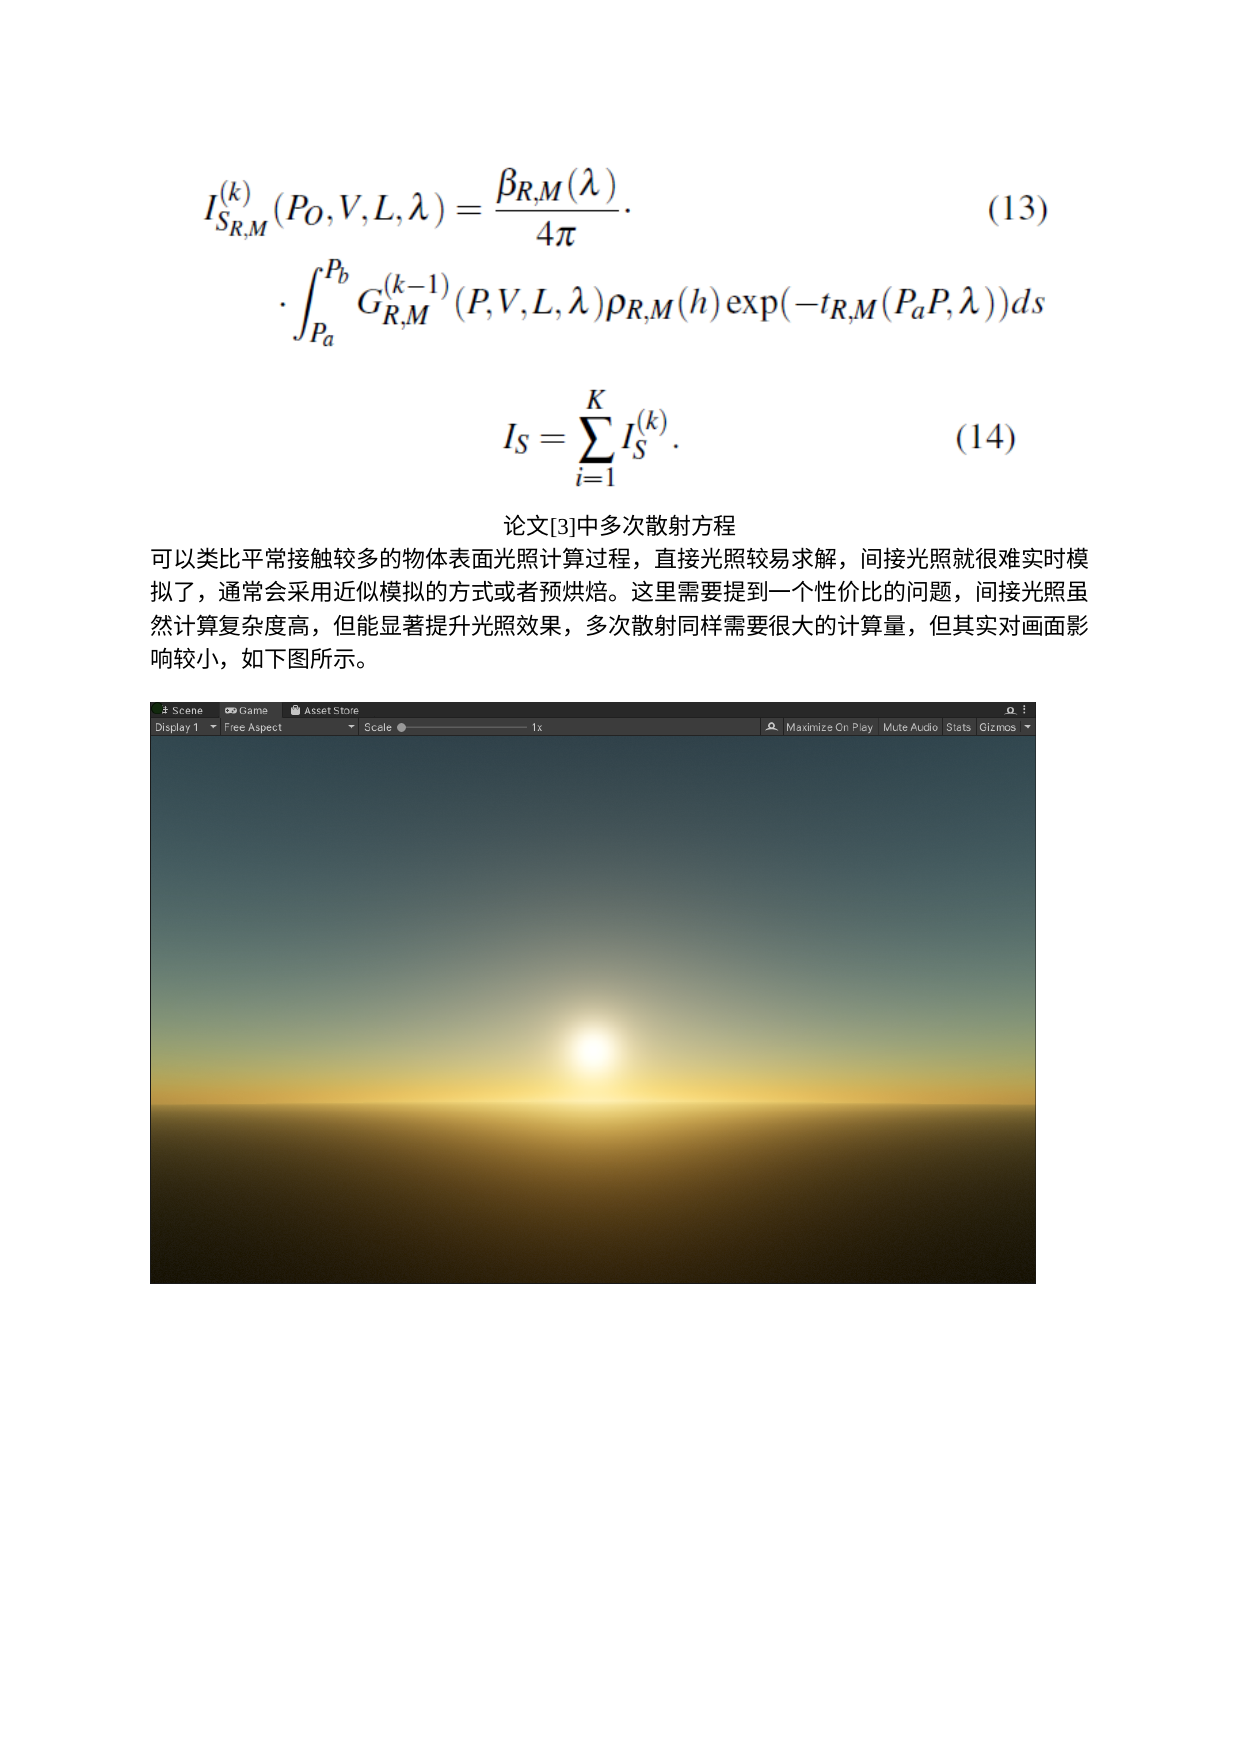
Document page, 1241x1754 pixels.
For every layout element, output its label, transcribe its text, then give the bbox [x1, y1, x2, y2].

text 可以类比平常接触较多的物体表面光照计算过程，直接光照较易求解，间接光照就很难实时模拟了，通常会采用近似模拟的方式或者预烘焙。这里需要提到一个性价比的问题，间接光照虽然计算复杂度高，但能显著提升光照效果，多次散射同样需要很大的计算量，但其实对画面影响较小，如下图所示。 [150, 541, 1090, 674]
text 论文[3]中多次散射方程 [150, 508, 1090, 541]
picture [150, 150, 1064, 508]
picture [150, 702, 1036, 1284]
